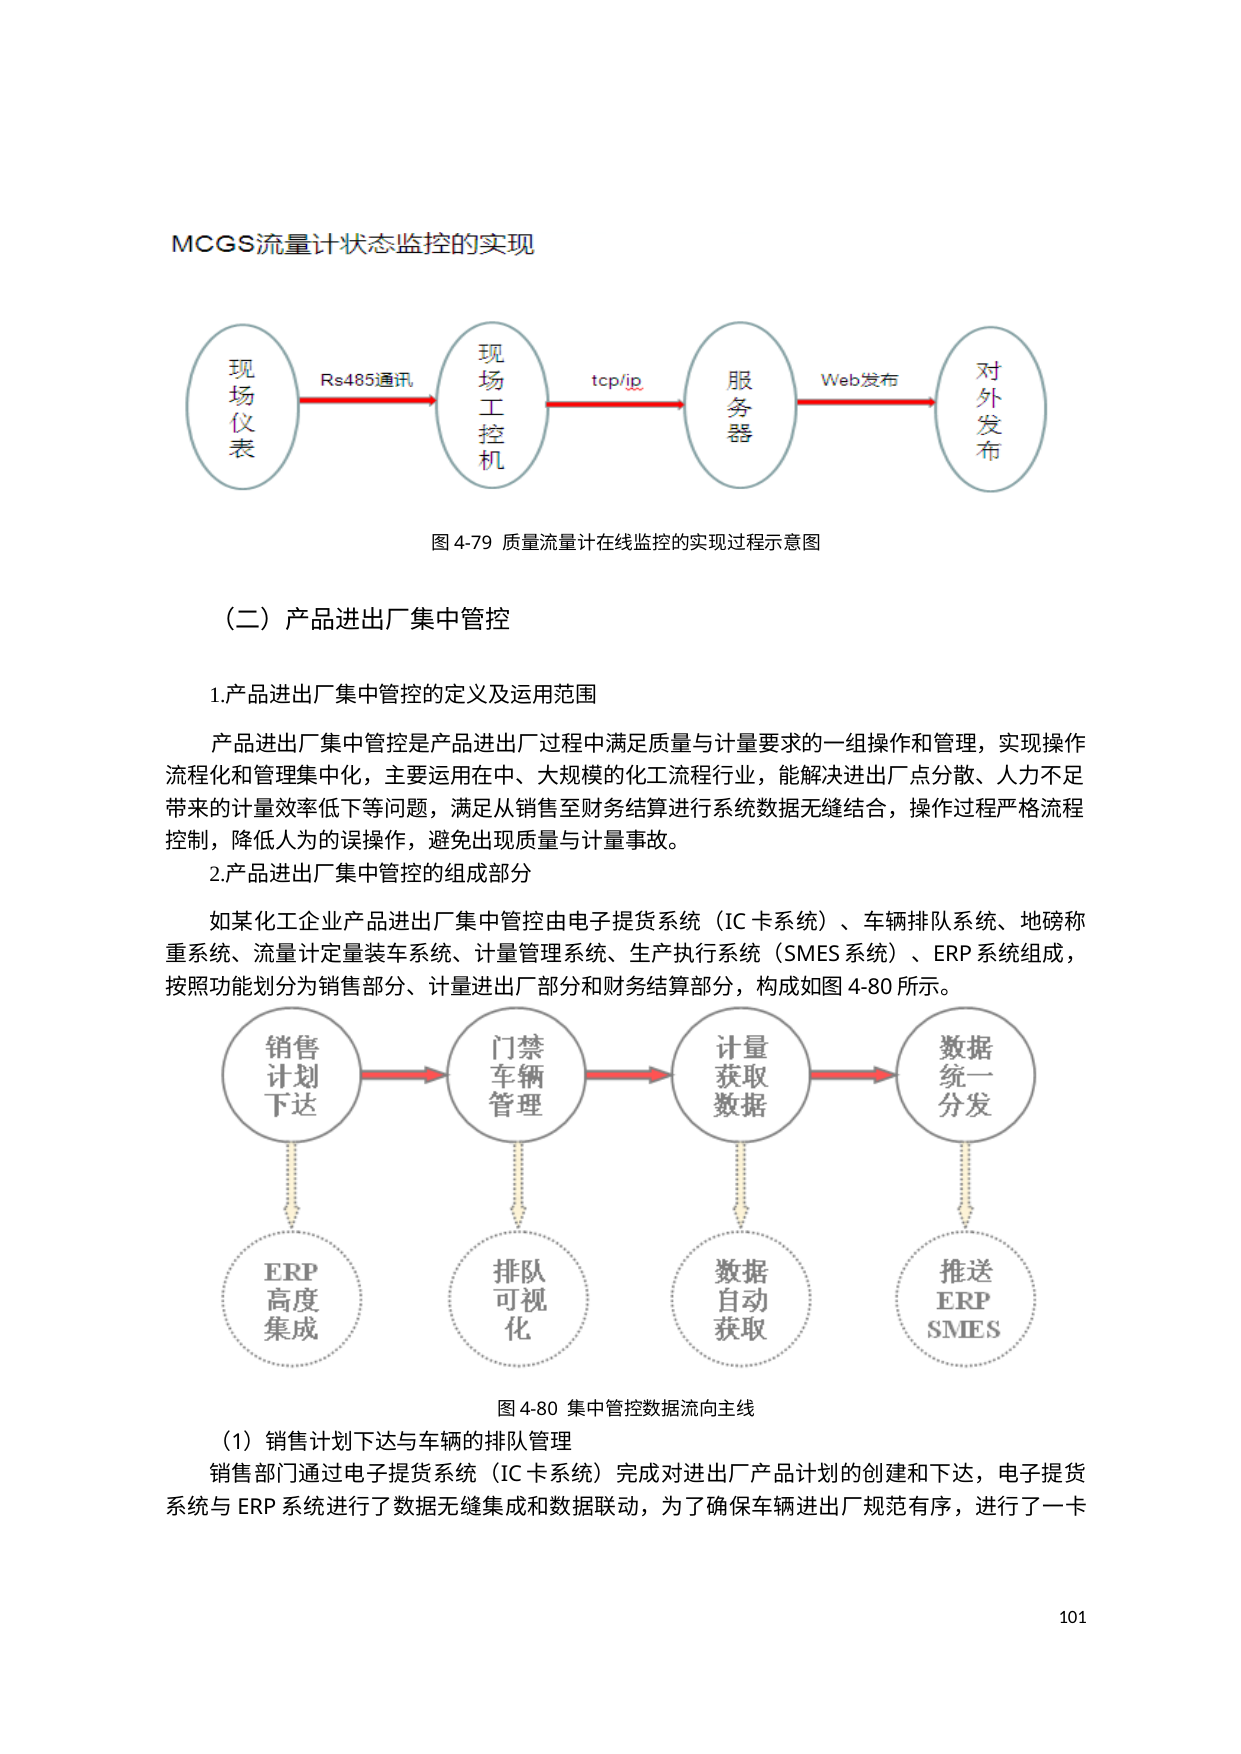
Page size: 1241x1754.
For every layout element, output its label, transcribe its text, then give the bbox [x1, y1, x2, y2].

text 如某化工企业产品进出厂集中管控由电子提货系统（IC卡系统）、车辆排队系统、地磅称重系统、流量计定量装车系统、计量管理系统、生产执行系统（SMES系统）、ERP系统组成，按照功能划分为销售部分、计量进出厂部分和财务结算部分，构成如图4-80所示。 [165, 904, 1087, 1001]
text 产品进出厂集中管控是产品进出厂过程中满足质量与计量要求的一组操作和管理，实现操作流程化和管理集中化，主要运用在中、大规模的化工流程行业，能解决进出厂点分散、人力不足带来的计量效率低下等问题，满足从销售至财务结算进行系统数据无缝结合，操作过程严格流程控制，降低人为的误操作，避免出现质量与计量事故。 [165, 725, 1087, 855]
text （1）销售计划下达与车辆的排队管理 [165, 1424, 1087, 1456]
text 2.产品进出厂集中管控的组成部分 [165, 855, 1087, 888]
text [165, 1456, 1087, 1521]
picture [168, 232, 1084, 509]
text 图4-79 质量流量计在线监控的实现过程示意图 [165, 525, 1087, 558]
picture [207, 1001, 1045, 1374]
subtitle （二）产品进出厂集中管控 [165, 585, 1087, 650]
text 图4-80 集中管控数据流向主线 [165, 1391, 1087, 1424]
text 1.产品进出厂集中管控的定义及运用范围 [165, 677, 1087, 709]
